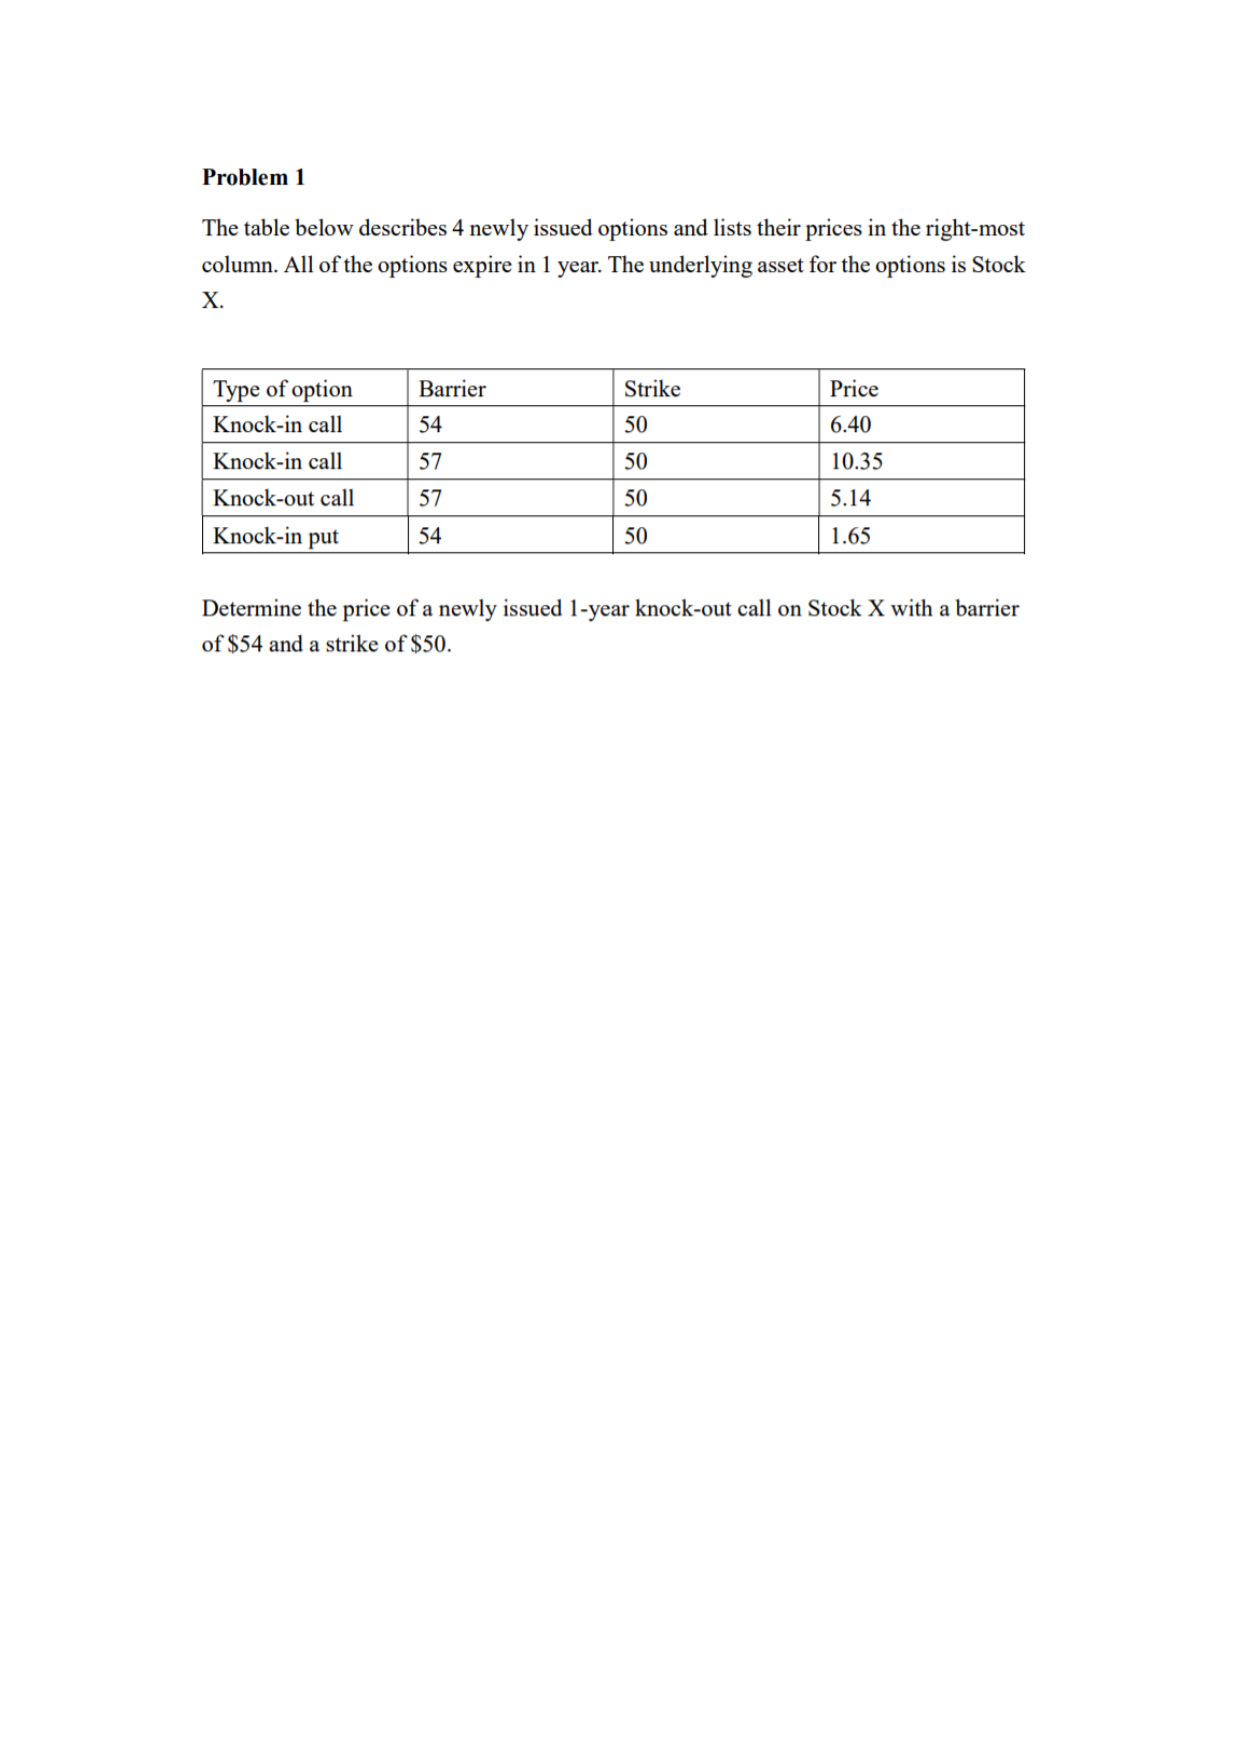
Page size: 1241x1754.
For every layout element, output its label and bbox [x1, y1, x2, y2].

picture [187, 162, 1053, 661]
